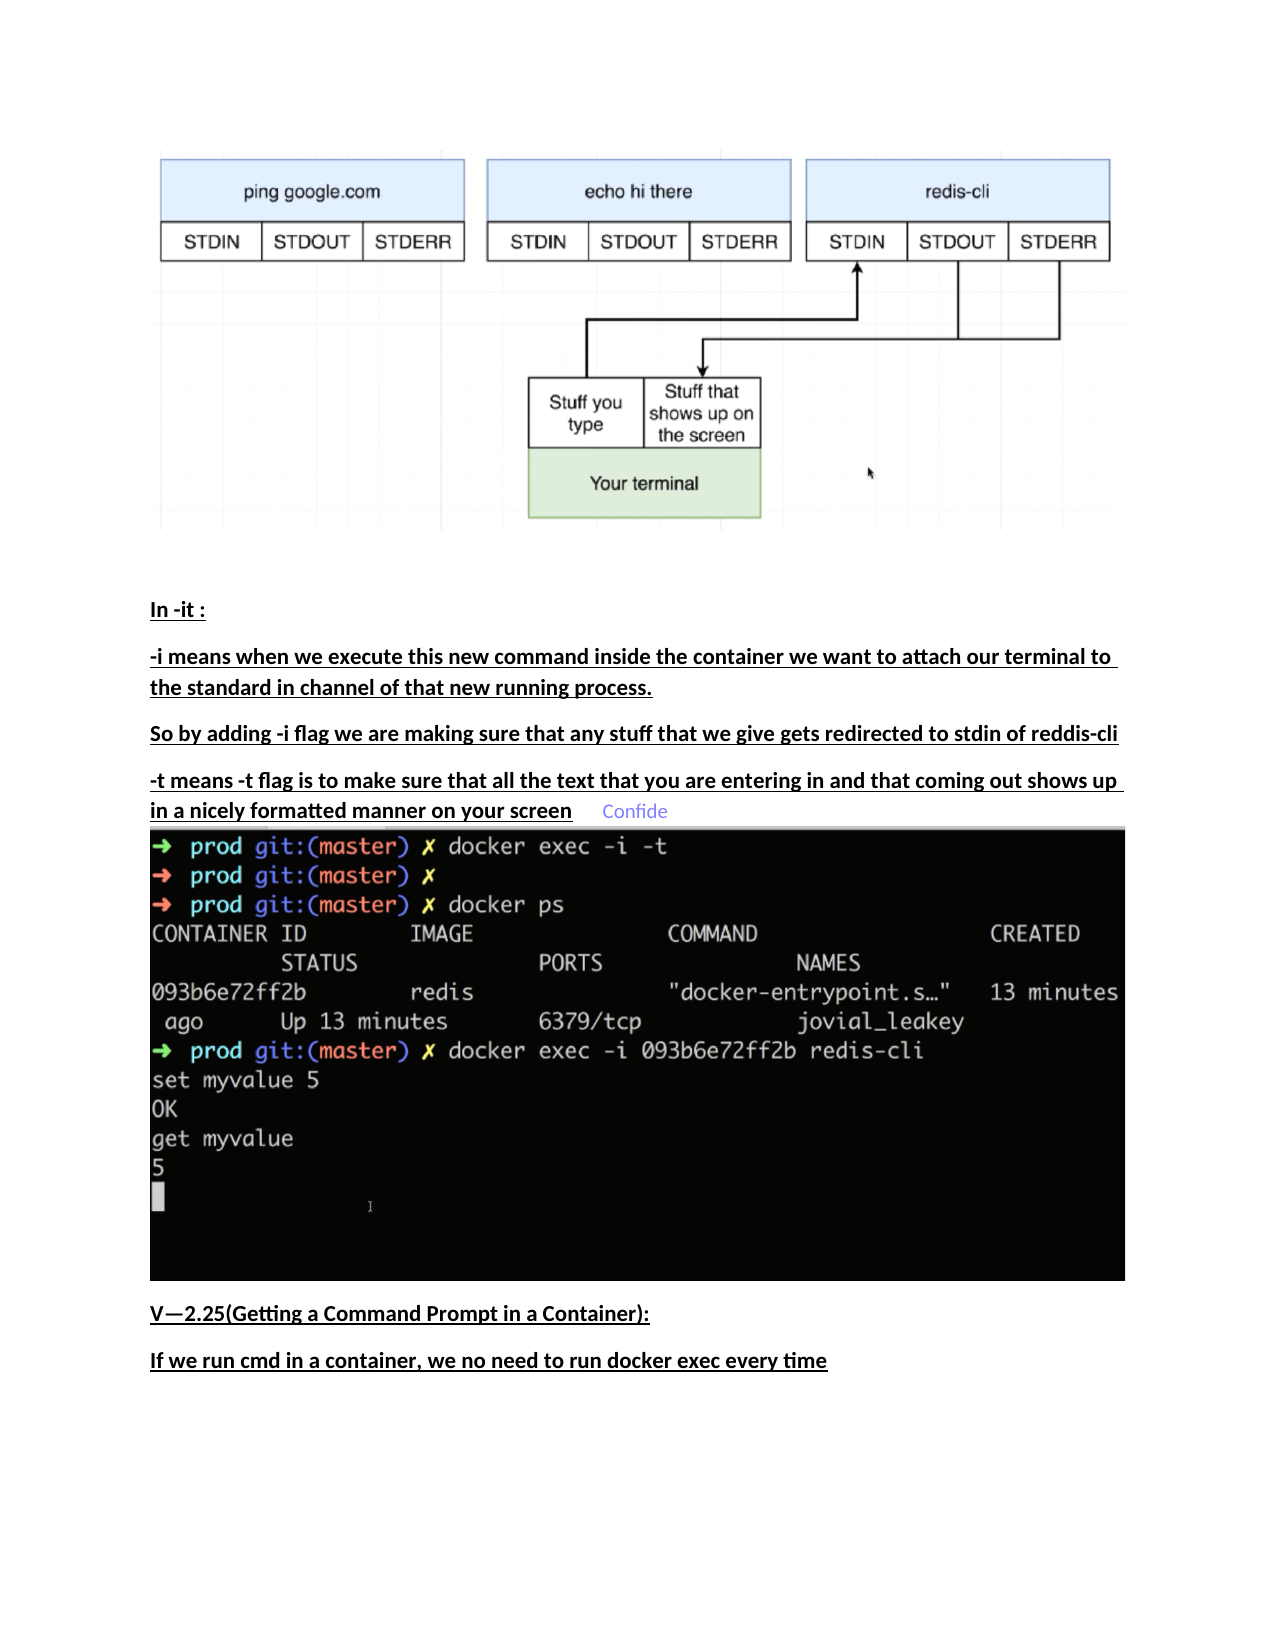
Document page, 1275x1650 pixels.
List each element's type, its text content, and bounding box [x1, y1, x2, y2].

text V—2.25(Getting a Command Prompt in a Container): [150, 1299, 1125, 1327]
text -i means when we execute this new command inside the container we want to attach our terminal to the standard in channel of that new running process. [150, 642, 1125, 701]
text If we run cmd in a container, we no need to run docker exec every time [150, 1346, 1125, 1374]
text In -it : [150, 596, 1125, 624]
picture [150, 826, 1125, 1281]
text So by adding -i flag we are making sure that any stuff that we give gets redirected to stdin of reddis-cli [150, 719, 1125, 748]
picture [150, 150, 1125, 530]
text -t means -t flag is to make sure that all the text that you are entering in and that coming out shows up in a nicely formatted manner on your screen [150, 766, 1125, 826]
